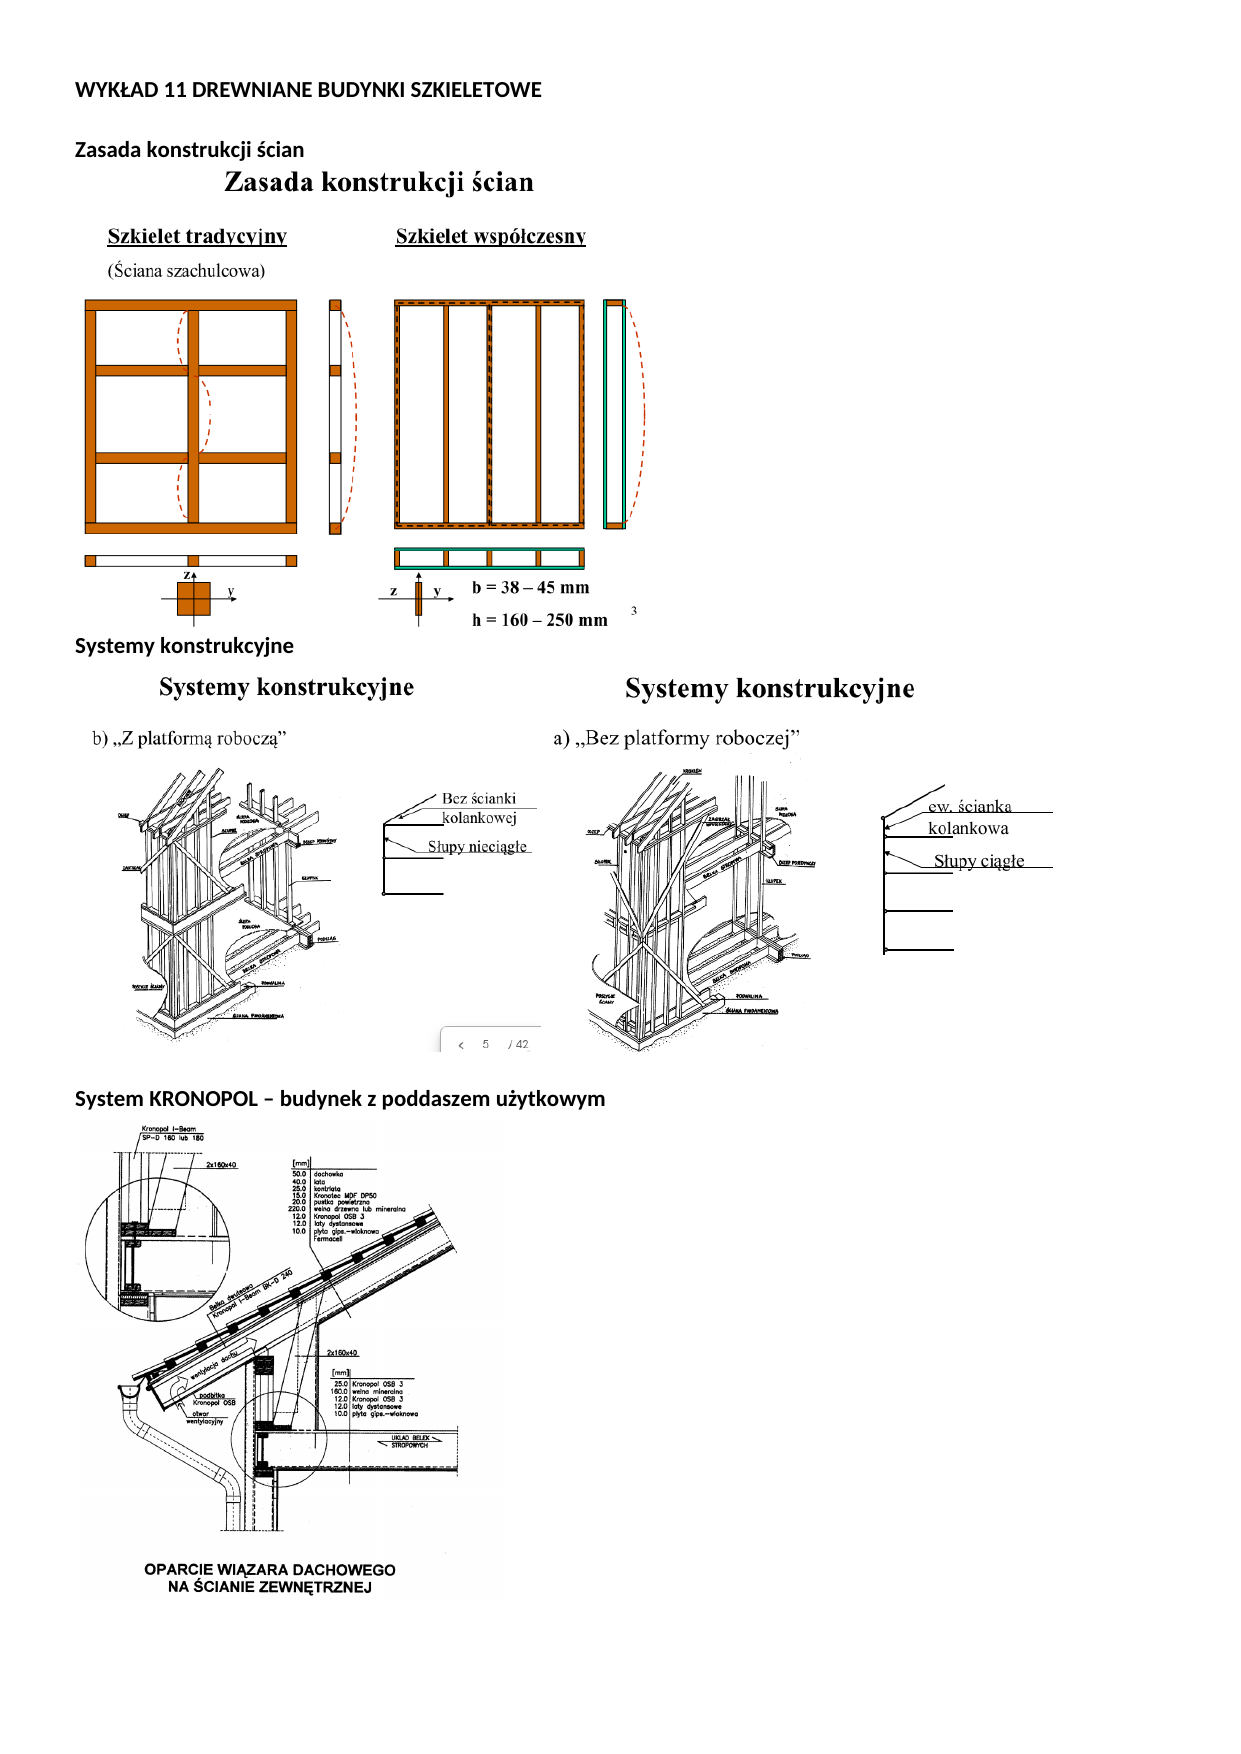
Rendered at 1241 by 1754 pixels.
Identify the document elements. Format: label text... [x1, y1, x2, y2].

picture [75, 1114, 505, 1599]
text Systemy konstrukcyjne [75, 632, 1165, 660]
text WYKŁAD 11 DREWNIANE BUDYNKI SZKIELETOWE [75, 75, 1165, 103]
picture [75, 165, 661, 630]
text System KRONOPOL – budynek z poddaszem użytkowym [75, 1084, 1165, 1112]
text Zasada konstrukcji ścian [75, 135, 1165, 163]
picture [75, 661, 1074, 1052]
